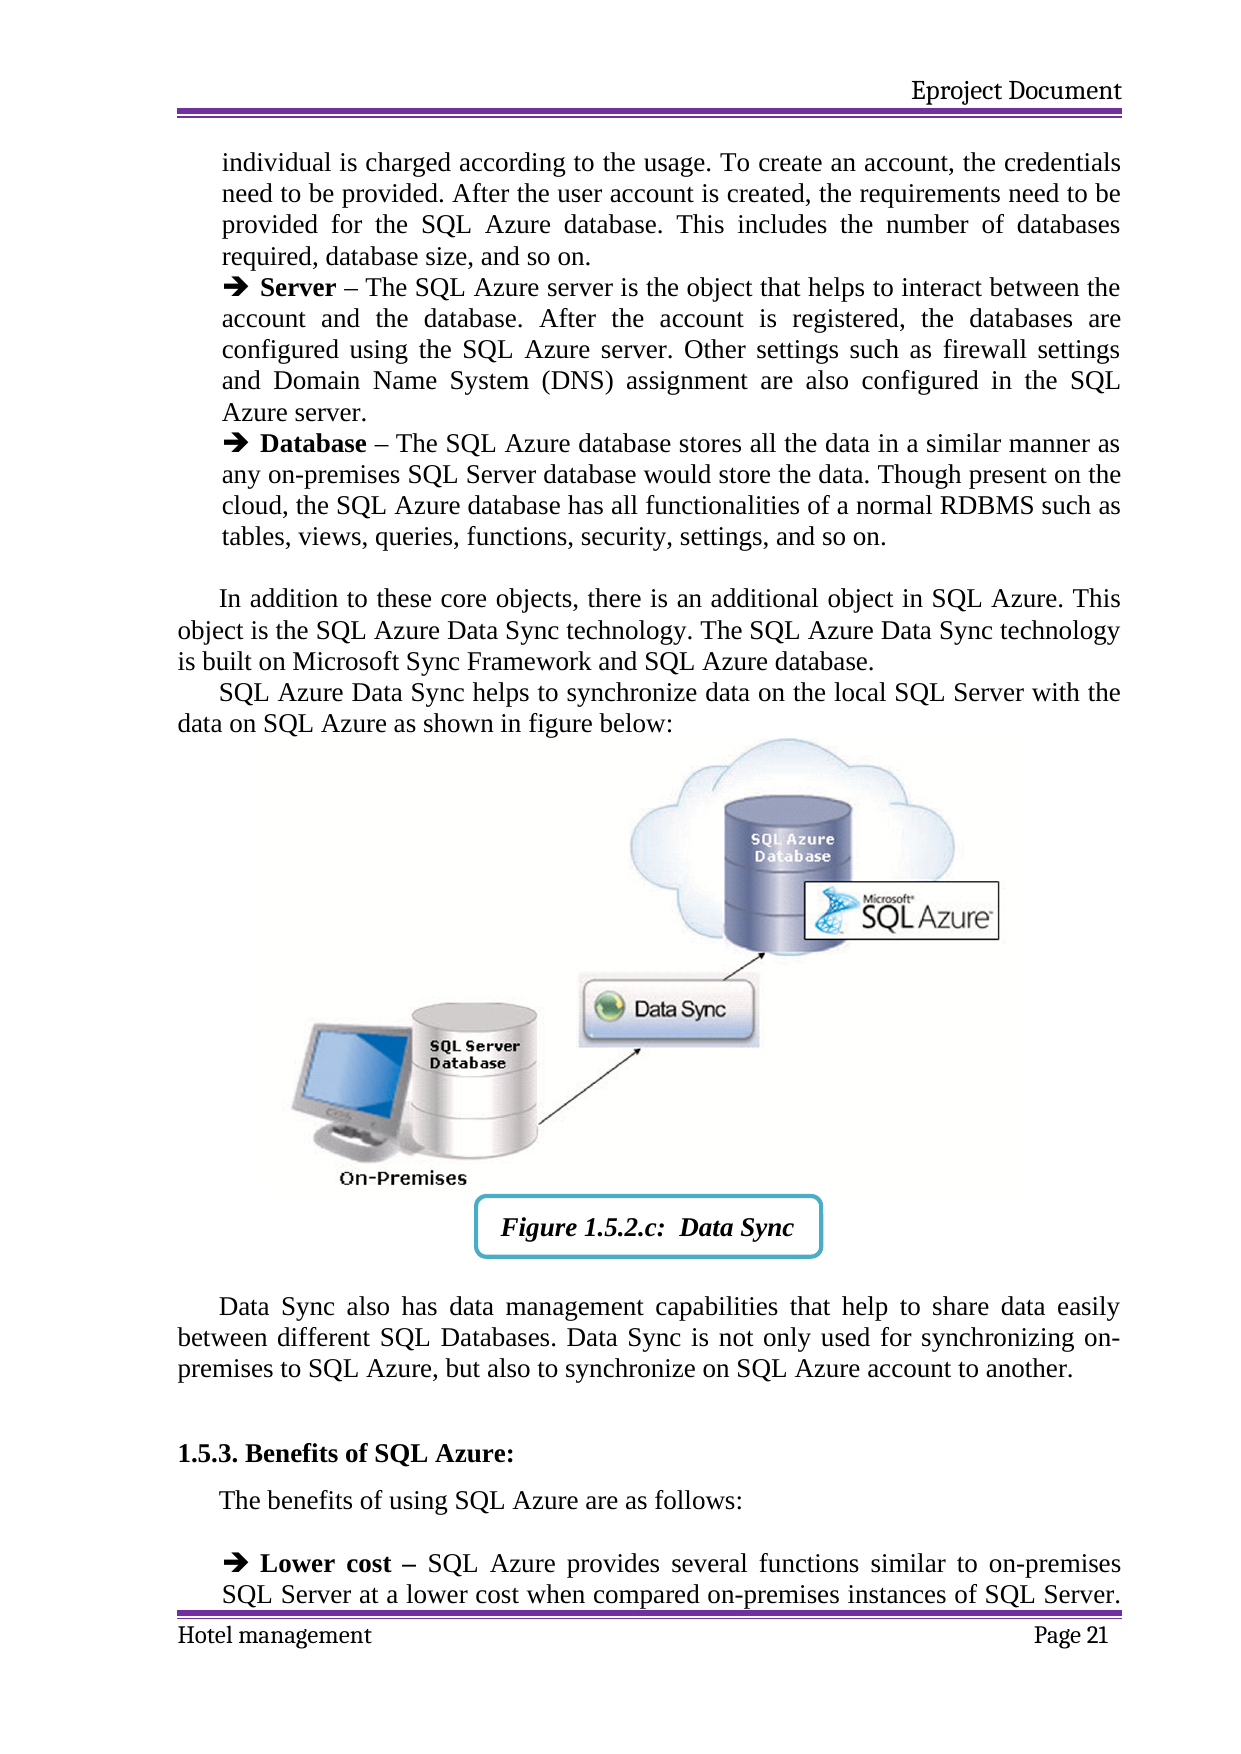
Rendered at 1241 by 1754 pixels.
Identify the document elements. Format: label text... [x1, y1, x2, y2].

picture [177, 738, 1123, 1196]
list Database – The SQL Azure database stores all the data in a similar manner as any on-premises SQL Server database would store the data. Though present on the cloud, the SQL Azure database has all functionalities of a normal RDBMS such as tables, views, queries, functions, security, settings, and so on. [222, 427, 1122, 551]
list In addition to these core objects, there is an additional object in SQL Azure. This object is the SQL Azure Data Sync technology. The SQL Azure Data Sync technology is built on Microsoft Sync Framework and SQL Azure database. [177, 583, 1122, 676]
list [222, 1547, 1122, 1609]
text Data Sync also has data management capabilities that help to share data easily between different SQL Databases. Data Sync is not only used for synchronizing on-premises to SQL Azure, but also to synchronize on SQL Azure account to another. [177, 1290, 1122, 1383]
list Server – The SQL Azure server is the object that helps to interact between the account and the database. After the account is registered, the databases are configured using the SQL Azure server. Other settings such as firewall settings and Domain Name System (DNS) assignment are also configured in the SQL Azure server. [222, 271, 1122, 427]
text The benefits of using SQL Azure are as follows: [177, 1484, 1122, 1516]
list SQL Azure Data Sync helps to synchronize data on the local SQL Server with the data on SQL Azure as shown in figure below: [177, 676, 1122, 738]
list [222, 146, 1122, 271]
subtitle 1.5.3. Benefits of SQL Azure: [177, 1430, 1122, 1469]
